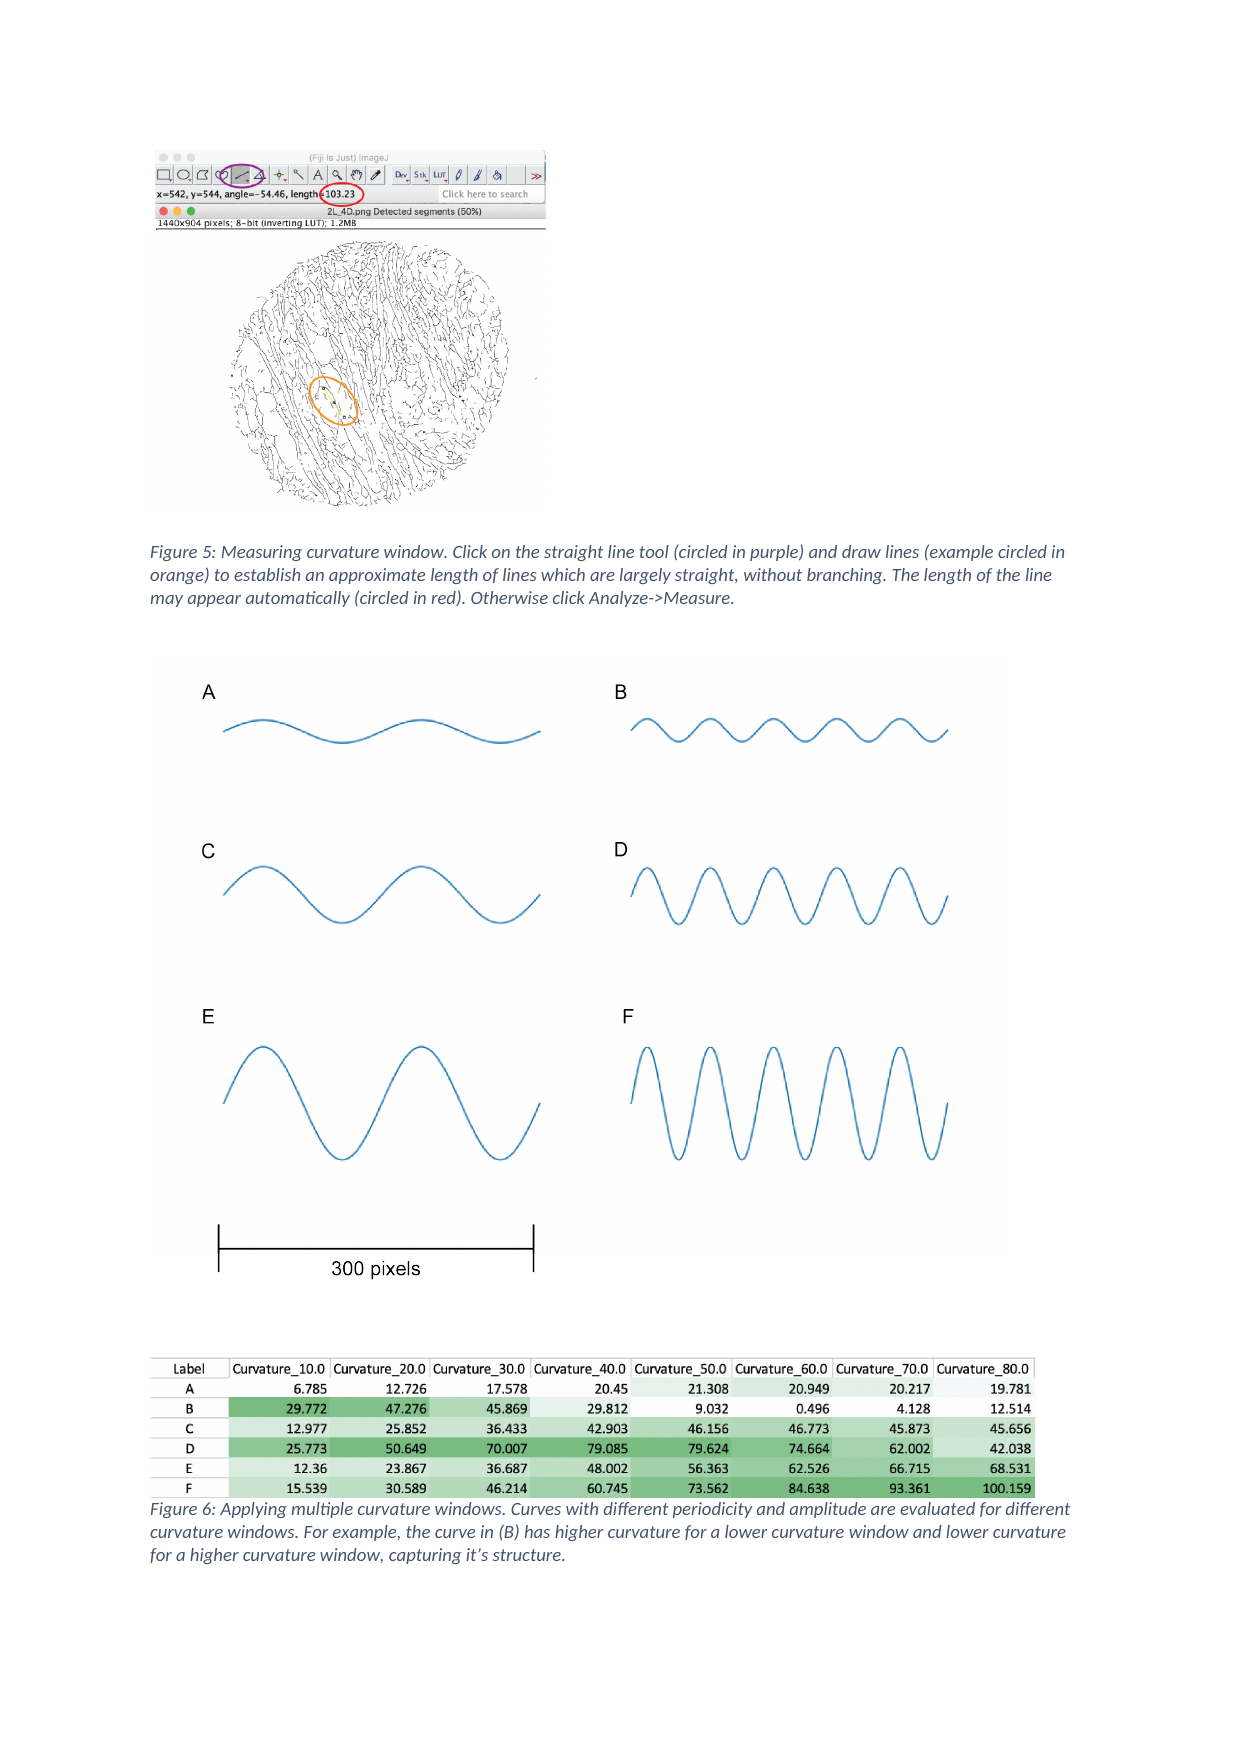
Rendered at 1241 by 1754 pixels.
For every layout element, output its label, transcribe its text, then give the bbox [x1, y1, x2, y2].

text Figure 6: Applying multiple curvature windows. Curves with different periodicity and amplitude are evaluated for different curvature windows. For example, the curve in (B) has higher curvature for a lower curvature window and lower curvature for a higher curvature window, capturing it’s structure. [150, 1497, 1090, 1566]
text Figure 5: Measuring curvature window. Click on the straight line tool (circled in purple) and draw lines (example circled in orange) to establish an approximate length of lines which are largely straight, without branching. The length of the line may appear automatically (circled in red). Otherwise click Analyze->Measure. [150, 541, 1090, 609]
picture [150, 660, 1036, 1498]
picture [150, 150, 546, 510]
